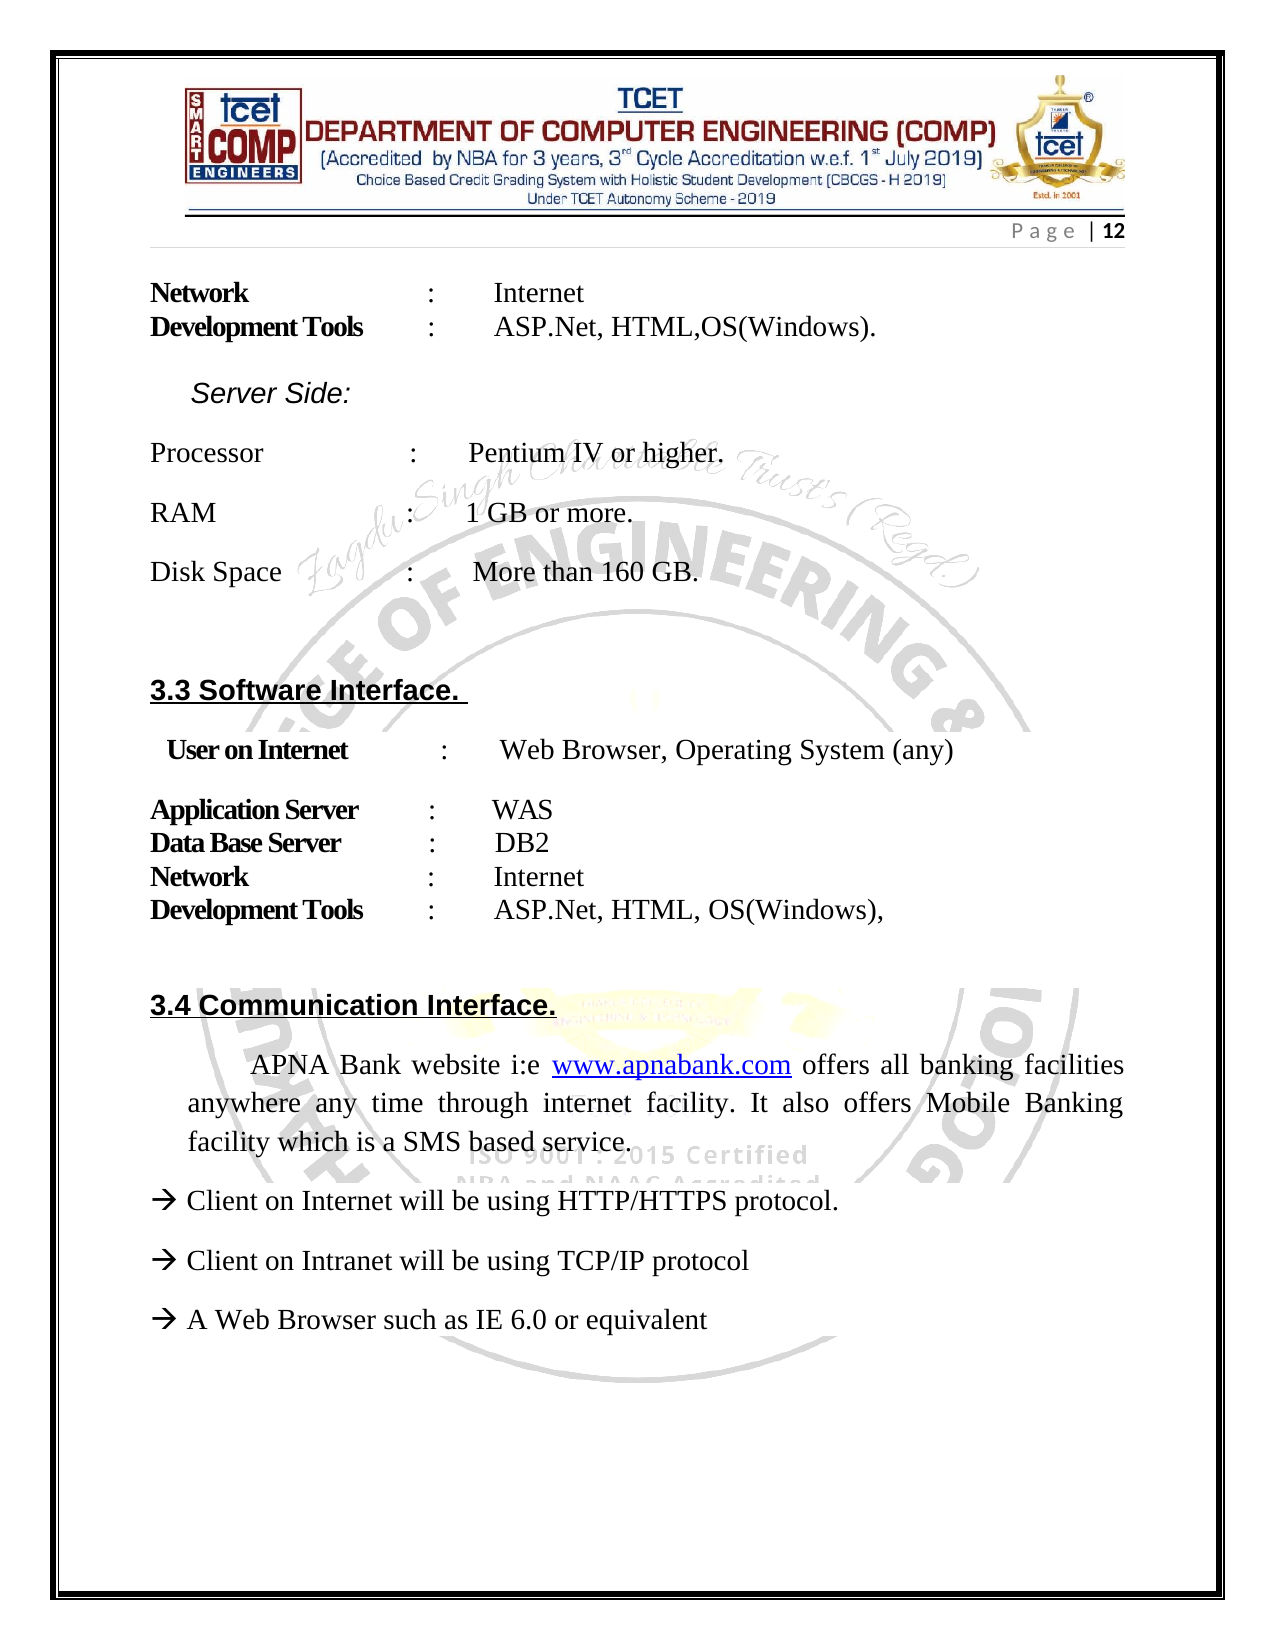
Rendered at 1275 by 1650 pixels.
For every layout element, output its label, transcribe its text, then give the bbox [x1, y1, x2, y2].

text Network : Internet [150, 859, 1125, 892]
text 3.3 Software Interface. [150, 673, 1125, 707]
text Client on Internet will be using HTTP/HTTPS protocol. [150, 1183, 1125, 1217]
text Application Server : WAS [150, 792, 1125, 825]
text Processor : Pentium IV or higher. [150, 436, 1125, 469]
text Network : Internet [150, 276, 1125, 309]
picture [184, 75, 1125, 217]
text User on Internet : Web Browser, Operating System (any) [150, 732, 1125, 766]
text RAM : 1 GB or more. [150, 495, 1125, 528]
text Server Side: [150, 376, 1125, 410]
text 3.4 Communication Interface. [150, 988, 1125, 1021]
text Development Tools : ASP.Net, HTML,OS(Windows). [150, 309, 1125, 343]
text Disk Space : More than 160 GB. [150, 554, 1125, 588]
text Client on Intranet will be using TCP/IP protocol [150, 1243, 1125, 1277]
text Development Tools : ASP.Net, HTML, OS(Windows), [150, 892, 1125, 926]
text APNA Bank website i:e www.apnabank.com offers all banking facilities anywhere any time through internet facility. It also offers Mobile Banking facility which is a SMS based service. [187, 1047, 1125, 1158]
text Data Base Server : DB2 [150, 825, 1125, 859]
text A Web Browser such as IE 6.0 or equivalent [150, 1302, 1125, 1336]
